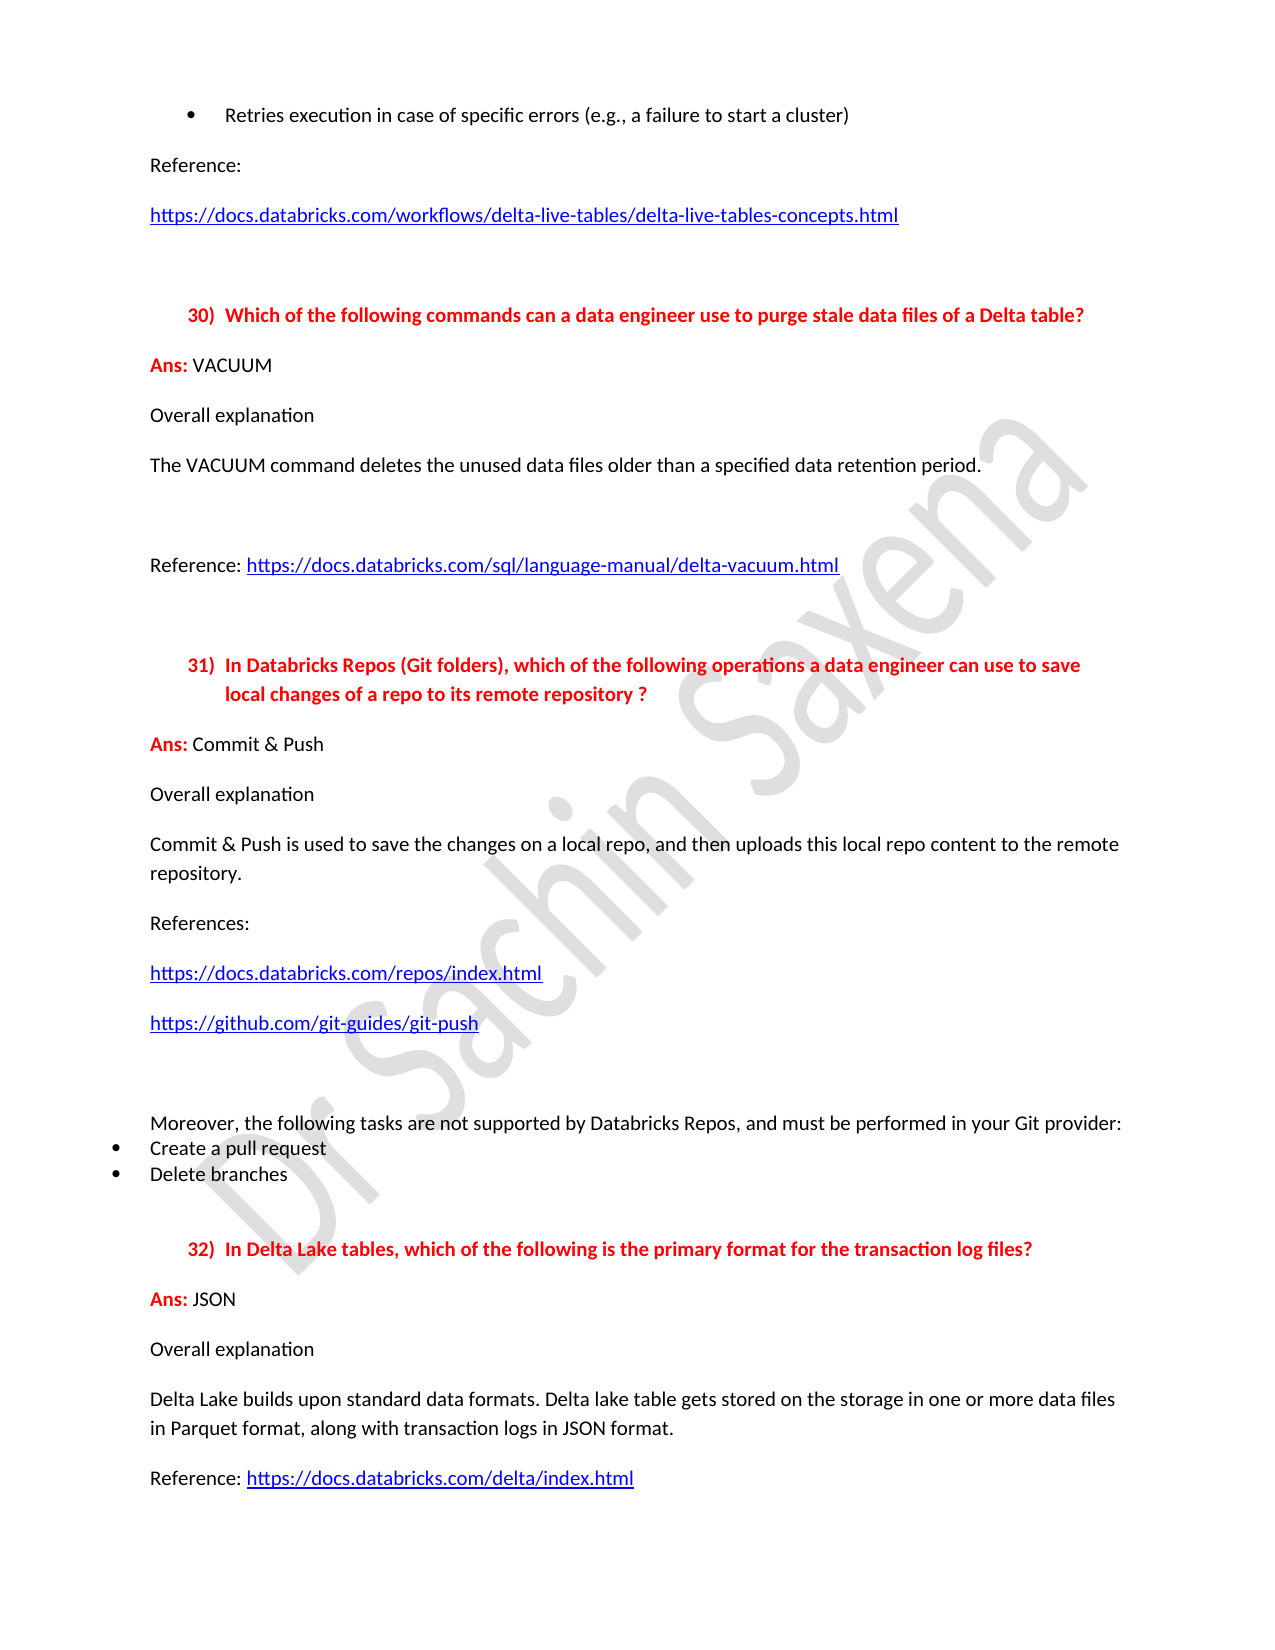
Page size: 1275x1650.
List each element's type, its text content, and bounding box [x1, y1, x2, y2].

text https://docs.databricks.com/workflows/delta-live-tables/delta-live-tables-concepts.html [150, 202, 1125, 227]
list In Delta Lake tables, which of the following is the primary format for the transaction log files? [187, 1236, 1125, 1262]
text https://github.com/git-guides/git-push [150, 1010, 1125, 1036]
text Commit & Push is used to save the changes on a local repo, and then uploads this local repo content to the remote repository. [150, 831, 1125, 886]
text https://docs.databricks.com/repos/index.html [150, 960, 1125, 986]
list Delete branches [112, 1161, 1125, 1186]
text References: [150, 910, 1125, 936]
list Create a pull request [112, 1136, 1125, 1161]
list Retries execution in case of specific errors (e.g., a failure to start a cluster) [187, 102, 1125, 127]
text Overall explanation [150, 402, 1125, 427]
text Overall explanation [150, 781, 1125, 806]
list Which of the following commands can a data engineer use to purge stale data files of a Delta table? [187, 302, 1125, 327]
text Reference: [150, 152, 1125, 177]
text Delta Lake builds upon standard data formats. Delta lake table gets stored on the storage in one or more data files in Parquet format, along with transaction logs in JSON format. [150, 1386, 1125, 1441]
text Overall explanation [150, 1336, 1125, 1362]
text Ans: VACUUM [150, 352, 1125, 377]
list In Databricks Repos (Git folders), which of the following operations a data engineer can use to save local changes of a repo to its remote repository ? [187, 652, 1125, 706]
text Reference: https://docs.databricks.com/sql/language-manual/delta-vacuum.html [150, 552, 1125, 577]
text Moreover, the following tasks are not supported by Databricks Repos, and must be performed in your Git provider: [150, 1110, 1125, 1136]
text Ans: Commit & Push [150, 731, 1125, 756]
text Ans: JSON [150, 1286, 1125, 1312]
text The VACUUM command deletes the unused data files older than a specified data retention period. [150, 452, 1125, 477]
text Reference: https://docs.databricks.com/delta/index.html [150, 1466, 1125, 1491]
